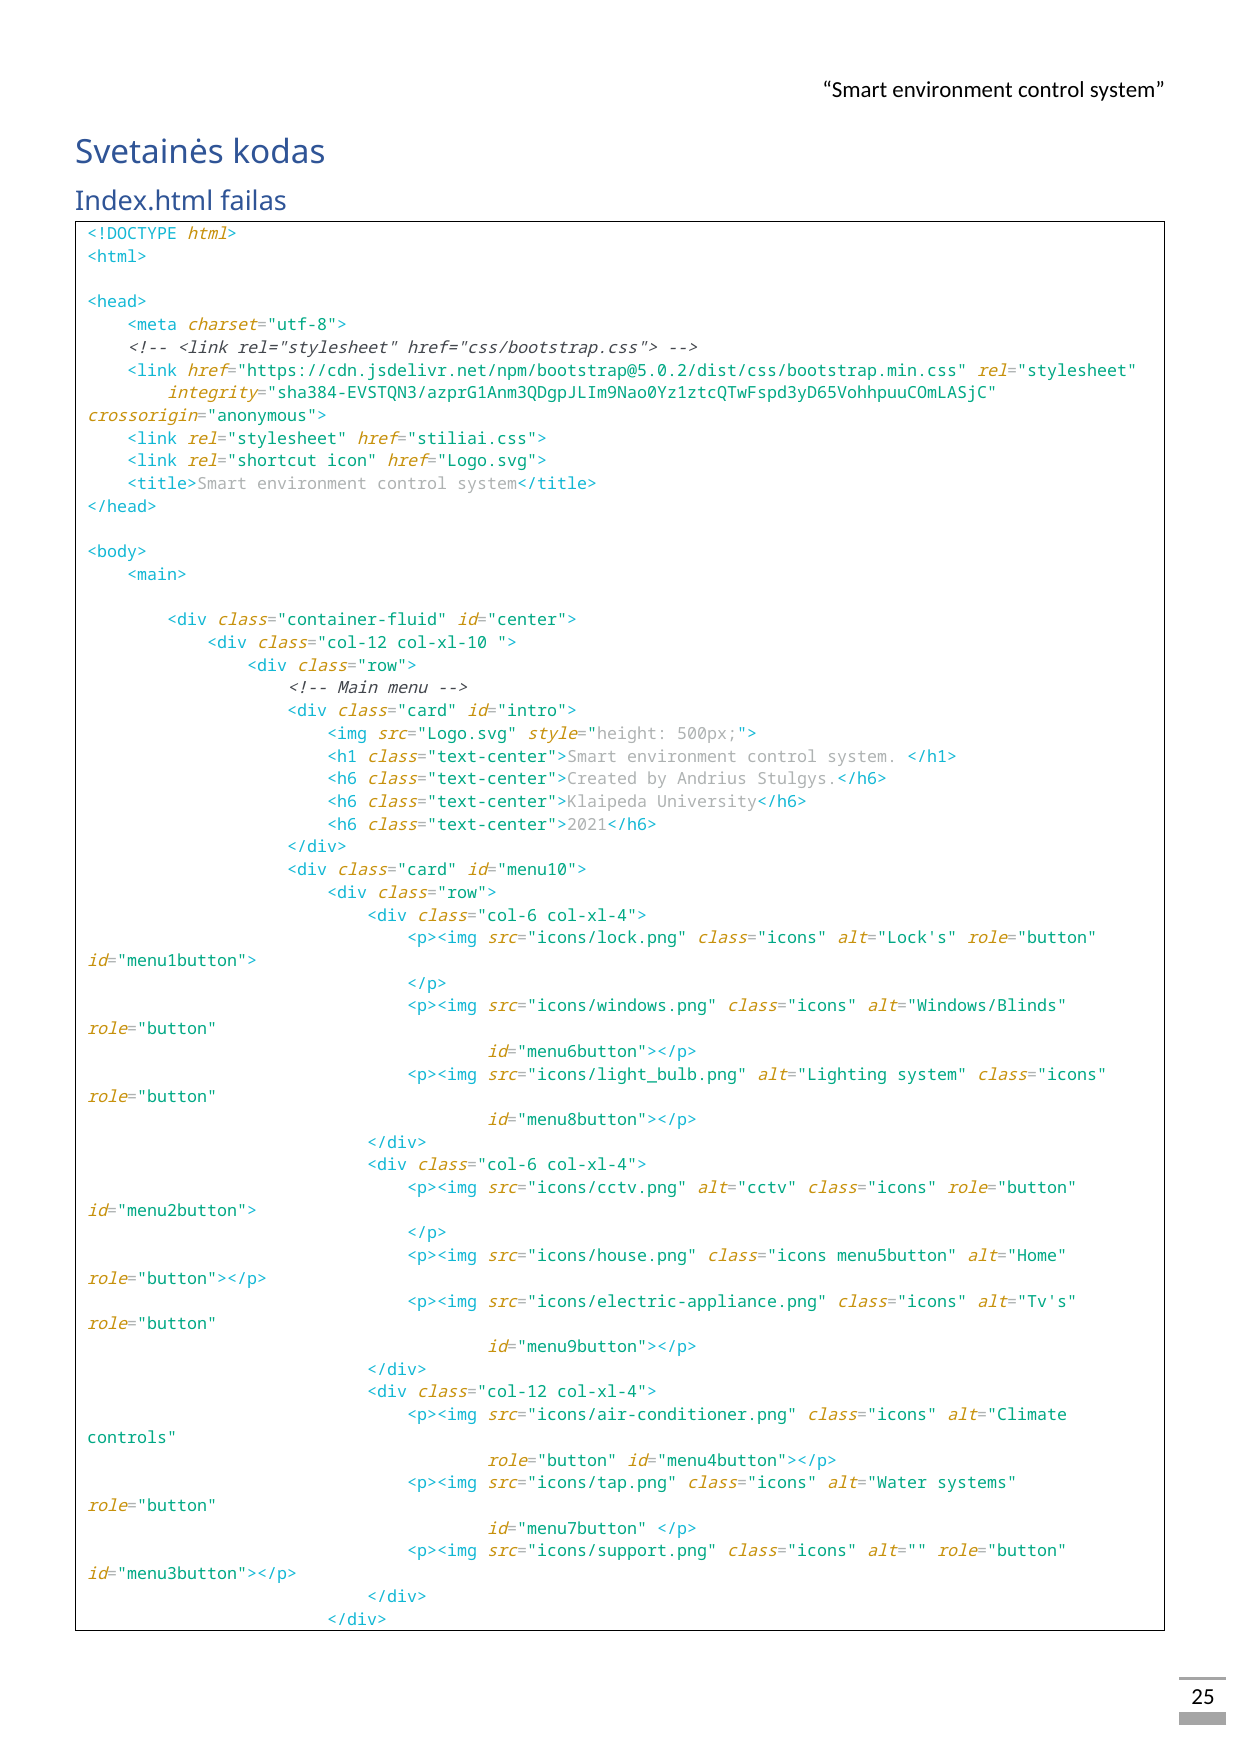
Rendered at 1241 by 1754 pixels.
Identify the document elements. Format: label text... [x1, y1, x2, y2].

subtitle Index.html failas [75, 181, 1165, 218]
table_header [76, 222, 1164, 1630]
subtitle Svetainės kodas [75, 128, 1165, 173]
